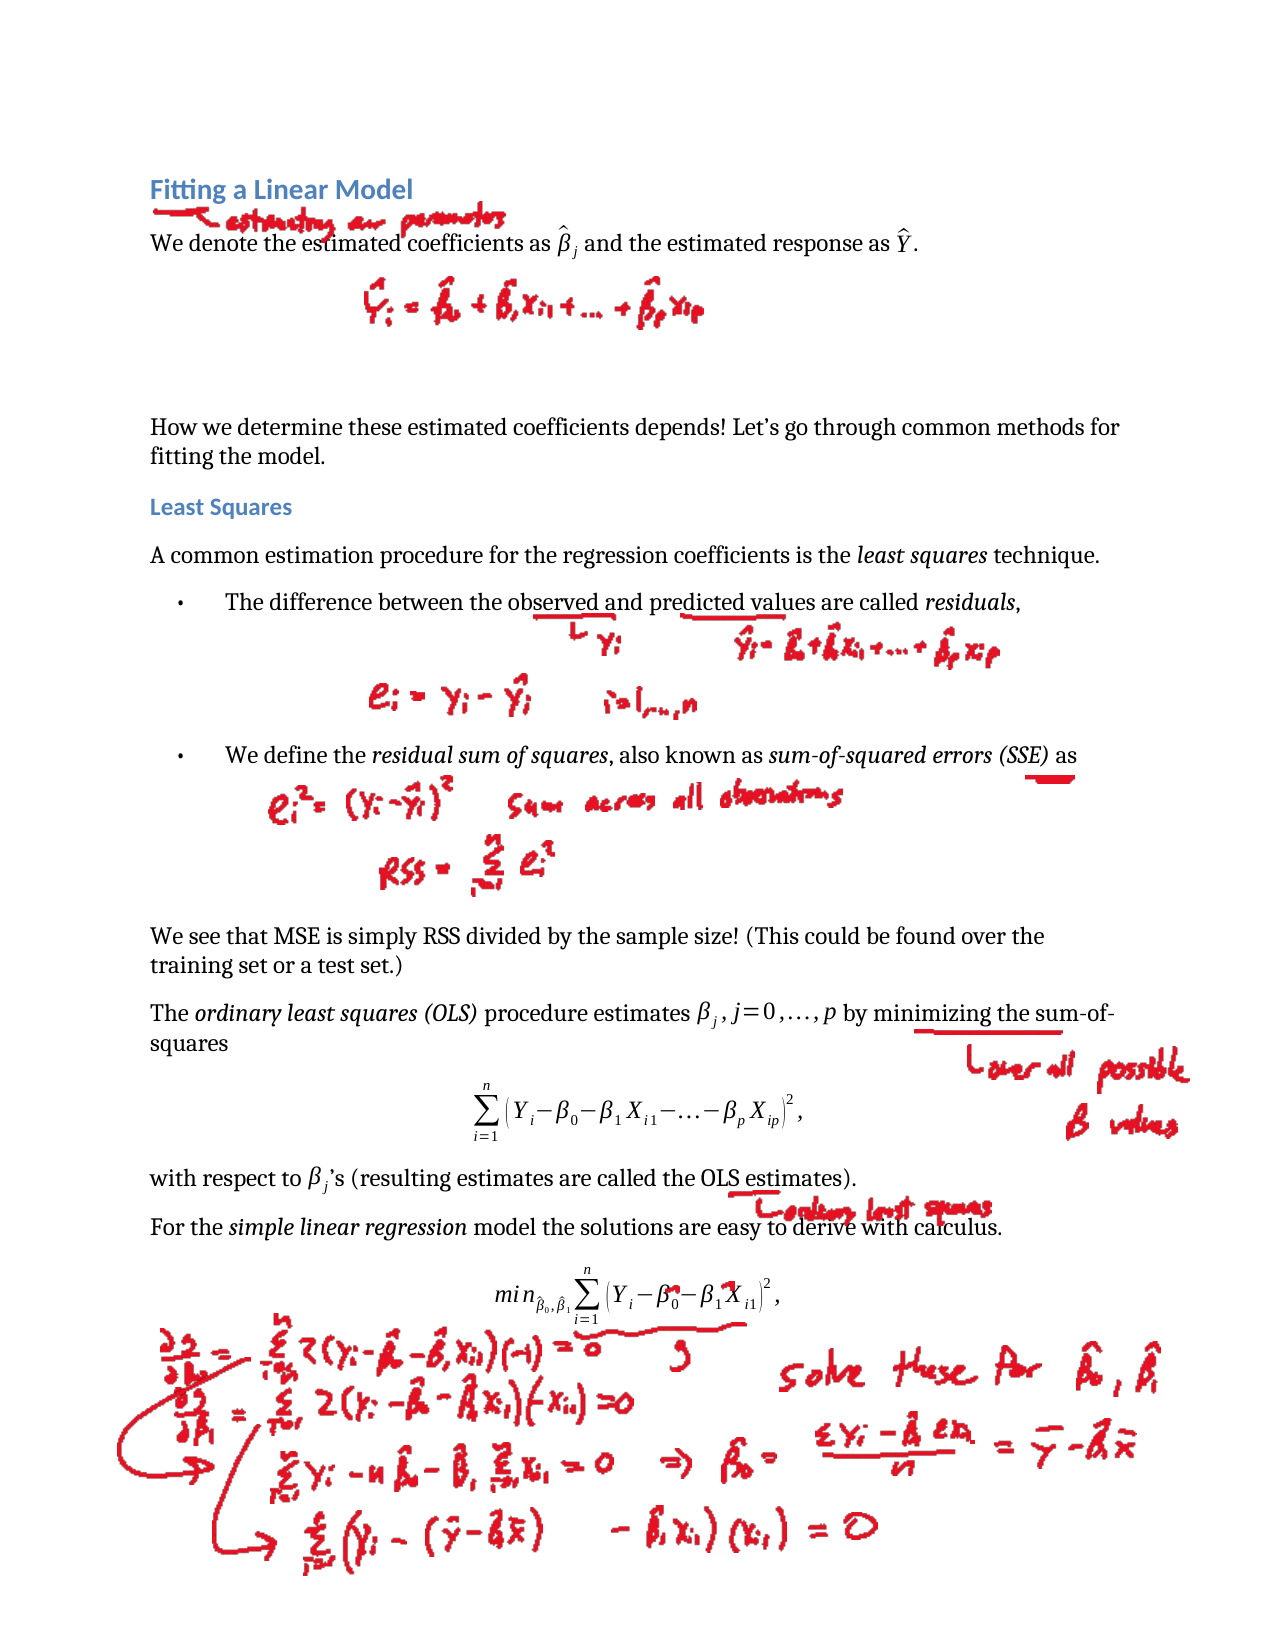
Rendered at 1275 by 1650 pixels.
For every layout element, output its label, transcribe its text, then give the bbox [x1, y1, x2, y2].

picture [1066, 1103, 1089, 1141]
picture [815, 1411, 975, 1476]
picture [424, 1442, 614, 1493]
picture [994, 1418, 1137, 1469]
picture [369, 683, 399, 711]
picture [268, 785, 325, 825]
picture [303, 1510, 407, 1576]
picture [508, 793, 563, 819]
picture [1110, 1104, 1178, 1139]
picture [660, 1448, 692, 1479]
picture [604, 686, 697, 720]
picture [721, 1281, 735, 1291]
picture [914, 1029, 1063, 1035]
list We define the residual sum of squares, also known as sum-of-squared errors (SSE) as [175, 741, 1125, 769]
picture [893, 1345, 1042, 1387]
picture [1097, 1046, 1190, 1094]
text The ordinary least squares (OLS) procedure estimates by minimizing the sum-of-squares [150, 998, 1125, 1058]
picture [779, 1348, 865, 1392]
picture [728, 1190, 992, 1226]
picture [117, 1313, 747, 1561]
picture [967, 1044, 1075, 1080]
picture [720, 778, 843, 808]
picture [680, 613, 1000, 670]
text We see that MSE is simply RSS divided by the sample size! (This could be found over the training set or a test set.) [150, 922, 1125, 979]
picture [410, 691, 425, 701]
picture [346, 775, 453, 821]
picture [364, 276, 704, 330]
picture [471, 834, 504, 897]
text A common estimation procedure for the regression coefficients is the least squares technique. [150, 541, 1125, 569]
text with respect to ’s (resulting estimates are called the OLS estimates). [150, 1163, 1125, 1194]
picture [441, 673, 531, 717]
picture [379, 857, 450, 890]
picture [349, 1445, 418, 1492]
picture [673, 782, 703, 810]
picture [665, 1285, 680, 1294]
subtitle Fitting a Linear Model [150, 171, 1125, 206]
picture [585, 793, 655, 812]
picture [153, 201, 506, 243]
list The difference between the observed and predicted values are called residuals, [175, 588, 1125, 617]
picture [425, 1507, 543, 1557]
text For the simple linear regression model the solutions are easy to derive with calculus. [150, 1213, 1125, 1242]
picture [721, 1437, 777, 1484]
picture [1076, 1341, 1161, 1397]
picture [611, 1505, 787, 1553]
picture [520, 840, 555, 877]
picture [1025, 775, 1075, 784]
picture [808, 1512, 878, 1540]
text We denote the estimated coefficients as and the estimated response as . [150, 225, 1125, 260]
text How we determine these estimated coefficients depends! Let’s go through common methods for fitting the model. [150, 413, 1125, 470]
subtitle Least Squares [150, 491, 1125, 522]
picture [533, 613, 621, 656]
